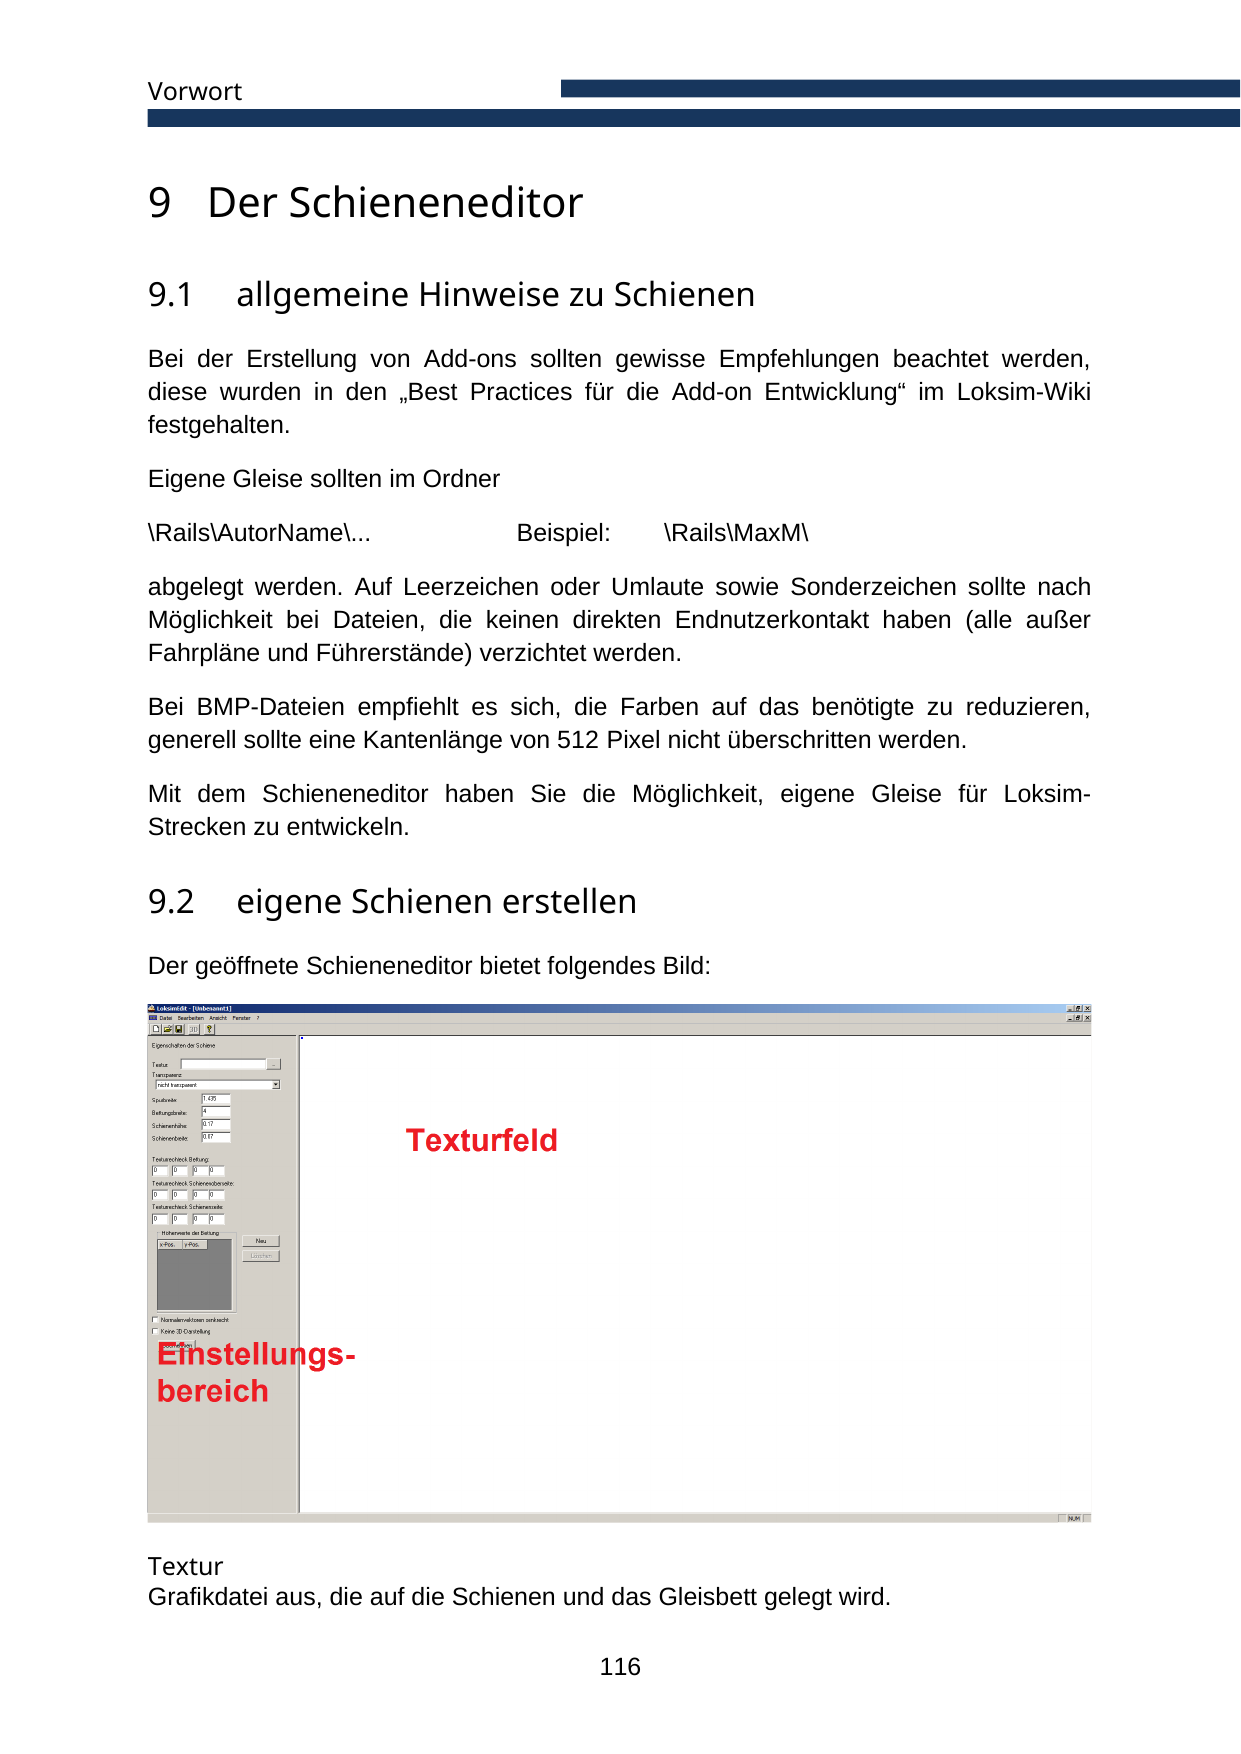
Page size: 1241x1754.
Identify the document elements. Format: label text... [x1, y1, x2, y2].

text abgelegt werden. Auf Leerzeichen oder Umlaute sowie Sonderzeichen sollte nach Möglichkeit bei Dateien, die keinen direkten Endnutzerkontakt haben (alle außer Fahrpläne und Führerstände) verzichtet werden. [148, 572, 1093, 667]
text Bei BMP-Dateien empfiehlt es sich, die Farben auf das benötigte zu reduzieren, generell sollte eine Kantenlänge von 512 Pixel nicht überschritten werden. [148, 692, 1093, 753]
text \Rails\AutorName\... Beispiel: \Rails\MaxM\ [148, 518, 1093, 547]
subtitle eigene Schienen erstellen [148, 878, 1093, 923]
text Mit dem Schieneneditor haben Sie die Möglichkeit, eigene Gleise für Loksim-Strecken zu entwickeln. [148, 778, 1093, 840]
text Eigene Gleise sollten im Ordner [148, 464, 1093, 493]
subtitle Der Schieneneditor [148, 173, 1093, 229]
picture [147, 1004, 1092, 1523]
subtitle allgemeine Hinweise zu Schienen [148, 271, 1093, 317]
text Bei der Erstellung von Add-ons sollten gewisse Empfehlungen beachtet werden, diese wurden in den „Best Practices für die Add-on Entwicklung“ im Loksim-Wiki festgehalten. [148, 344, 1093, 439]
text Grafikdatei aus, die auf die Schienen und das Gleisbett gelegt wird. [148, 1582, 1093, 1611]
text Der geöffnete Schieneneditor bietet folgendes Bild: [148, 951, 1093, 980]
text Textur [148, 1548, 1093, 1582]
